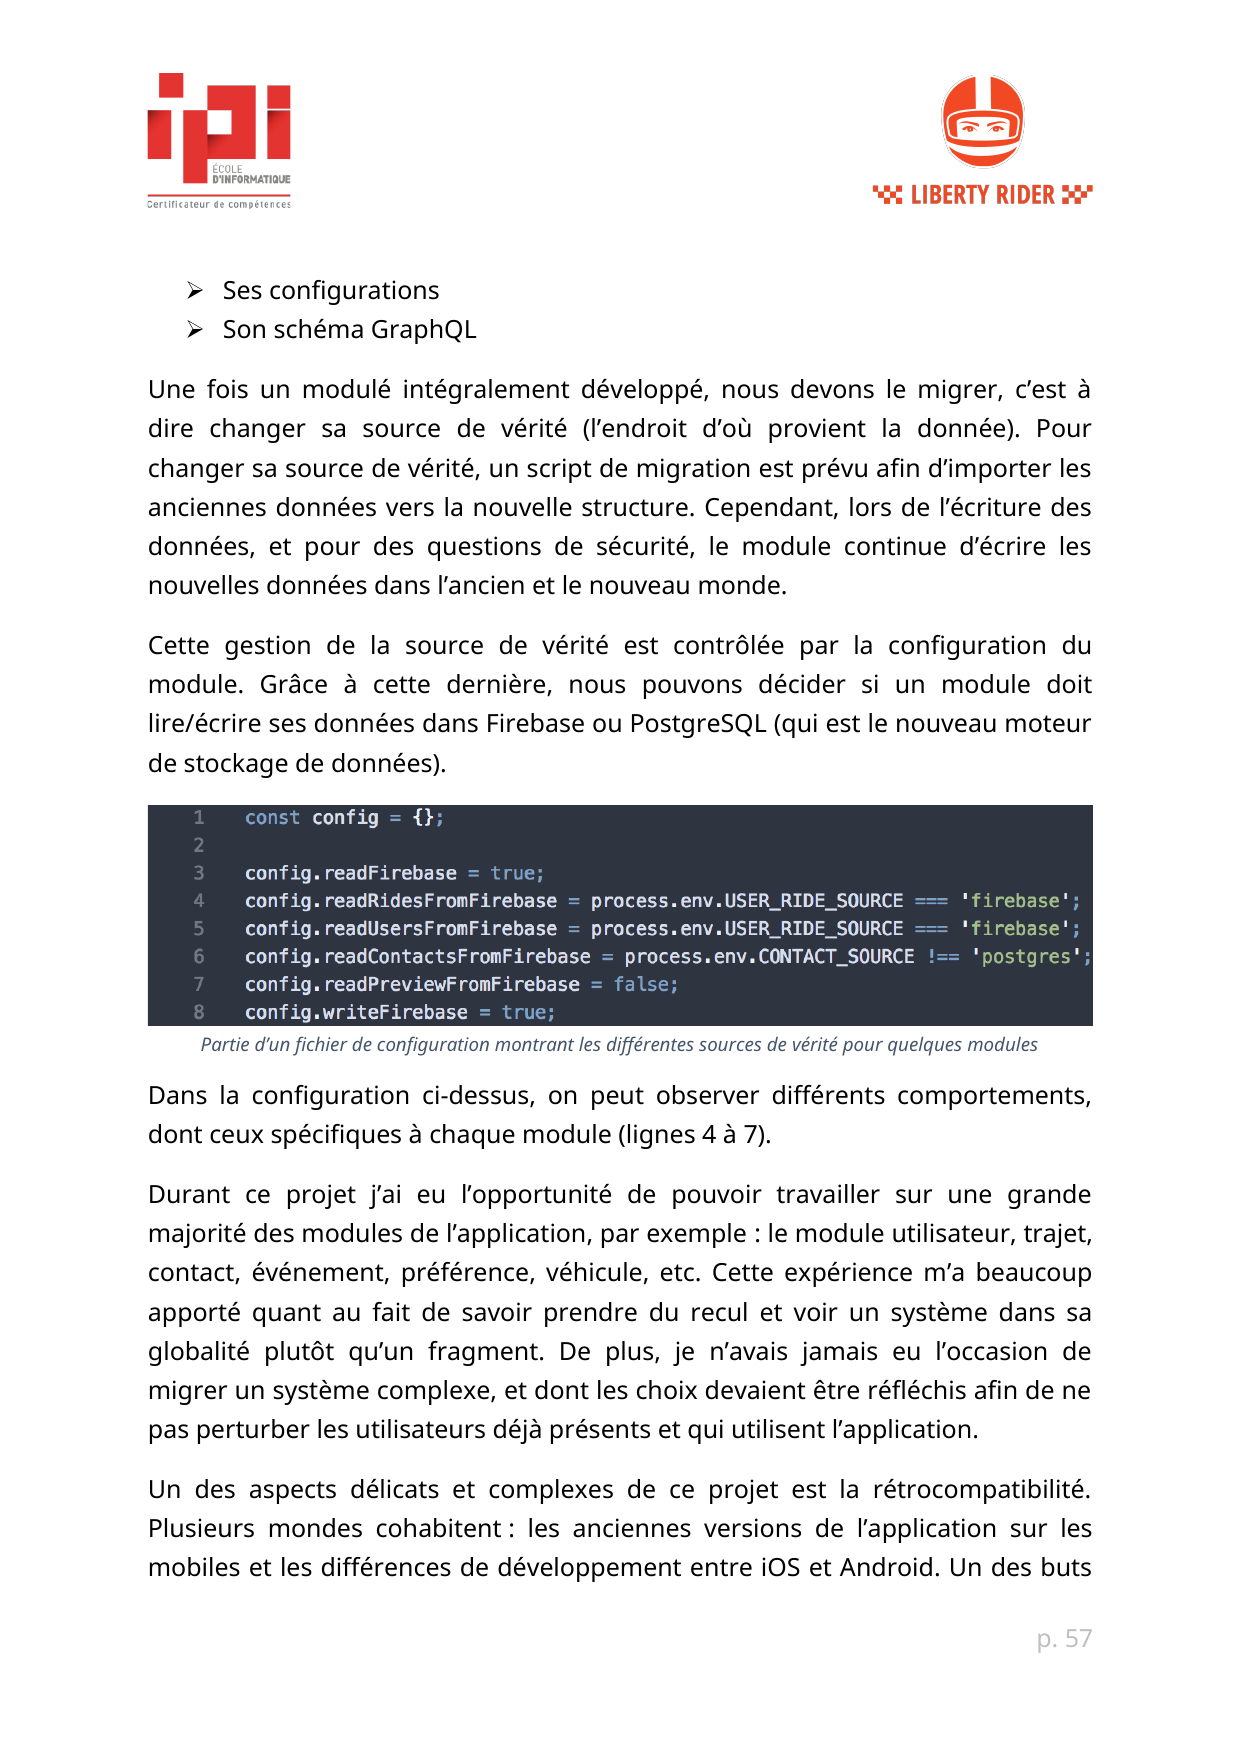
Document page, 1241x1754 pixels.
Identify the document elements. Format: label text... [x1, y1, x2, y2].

picture [147, 805, 1093, 1026]
text Cette gestion de la source de vérité est contrôlée par la configuration du module. Grâce à cette dernière, nous pouvons décider si un module doit lire/écrire ses données dans Firebase ou PostgreSQL (qui est le nouveau moteur de stockage de données). [148, 628, 1093, 779]
picture [872, 75, 1093, 209]
text Une fois un modulé intégralement développé, nous devons le migrer, c’est à dire changer sa source de vérité (l’endroit d’où provient la donnée). Pour changer sa source de vérité, un script de migration est prévu afin d’importer les anciennes données vers la nouvelle structure. Cependant, lors de l’écriture des données, et pour des questions de sécurité, le module continue d’écrire les nouvelles données dans l’ancien et le nouveau monde. [148, 372, 1093, 602]
text Dans la configuration ci-dessus, on peut observer différents comportements, dont ceux spécifiques à chaque module (lignes 4 à 7). [148, 1077, 1093, 1151]
text Partie d’un fichier de configuration montrant les différentes sources de vérité pour quelques modules [148, 1031, 1093, 1057]
picture [147, 73, 291, 209]
text Durant ce projet j’ai eu l’opportunité de pouvoir travailler sur une grande majorité des modules de l’application, par exemple : le module utilisateur, trajet, contact, événement, préférence, véhicule, etc. Cette expérience m’a beaucoup apporté quant au fait de savoir prendre du recul et voir un système dans sa globalité plutôt qu’un fragment. De plus, je n’avais jamais eu l’occasion de migrer un système complexe, et dont les choix devaient être réfléchis afin de ne pas perturber les utilisateurs déjà présents et qui utilisent l’application. [148, 1177, 1093, 1446]
list Ses configurations [185, 273, 1093, 307]
list Son schéma GraphQL [185, 312, 1093, 346]
